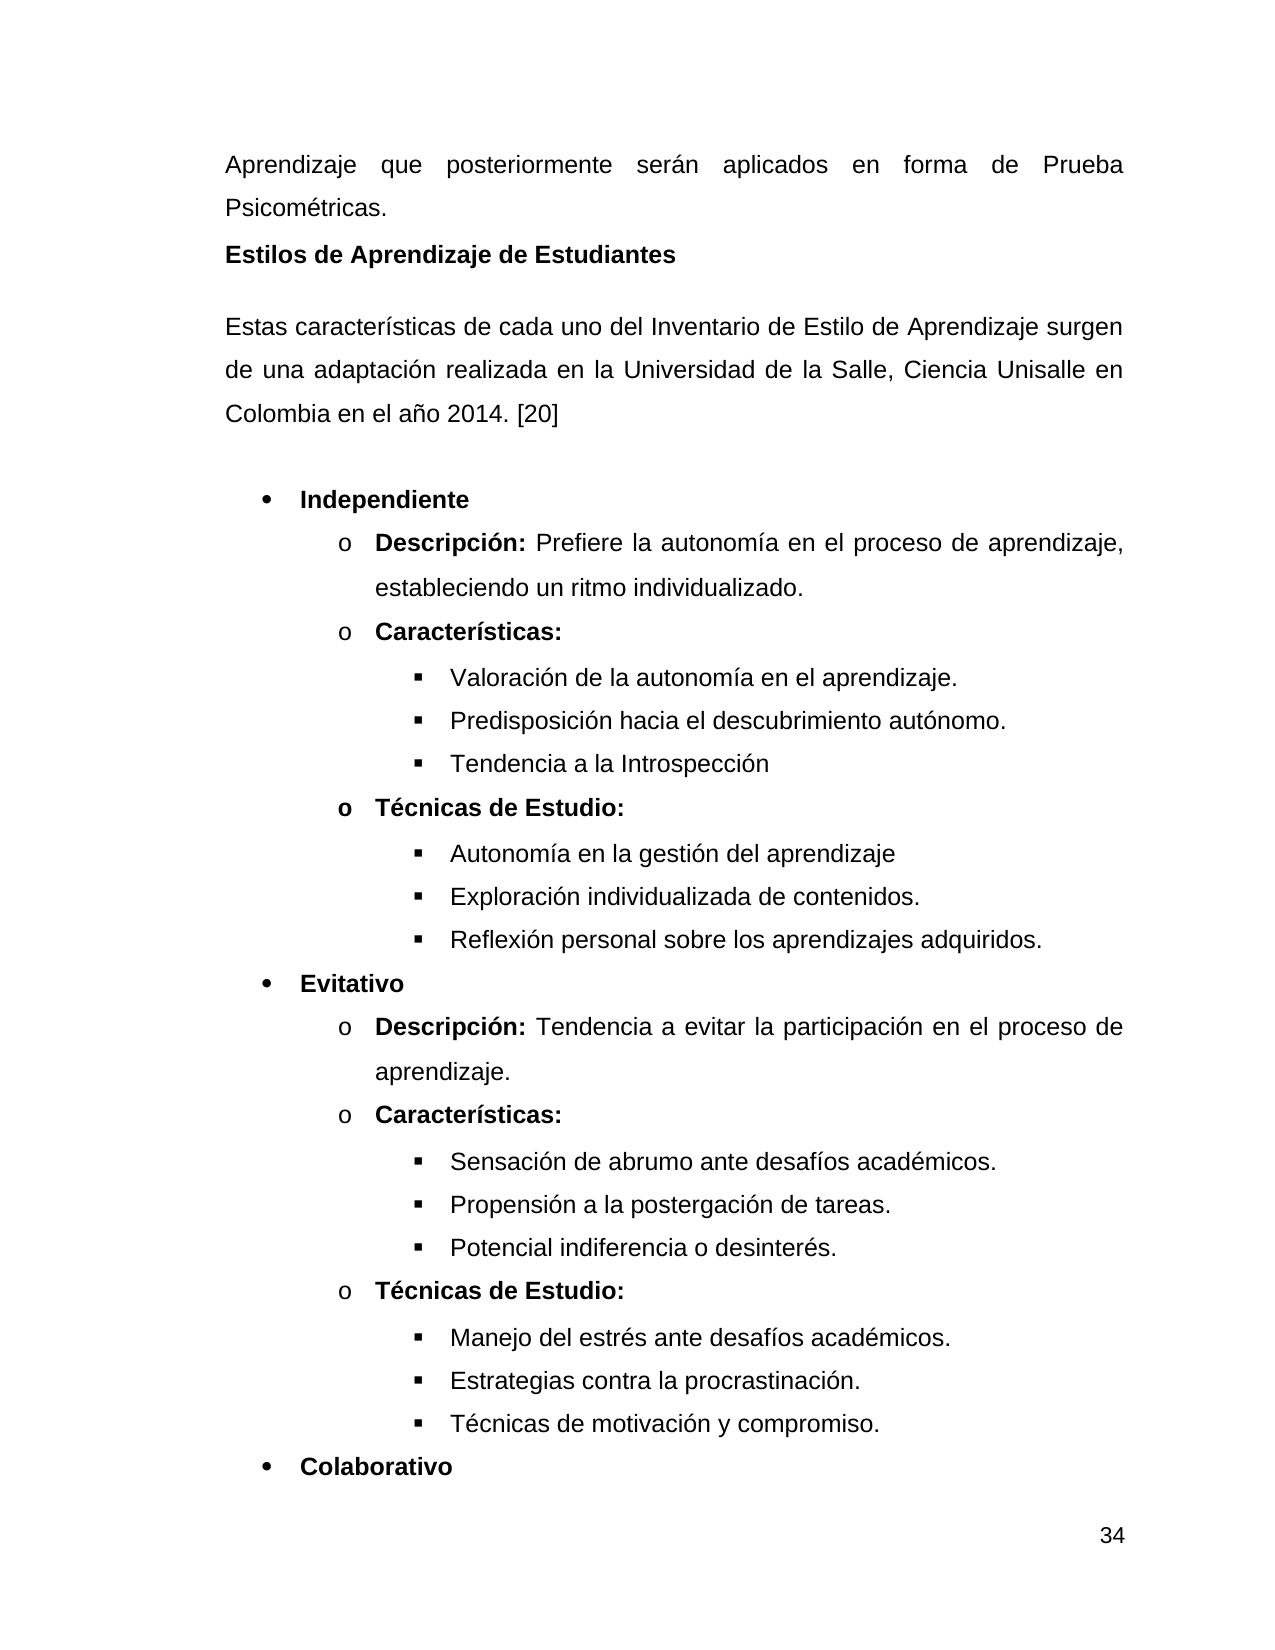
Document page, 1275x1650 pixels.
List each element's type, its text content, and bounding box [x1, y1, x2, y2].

list Evitativo [262, 968, 1125, 997]
list Manejo del estrés ante desafíos académicos. [412, 1323, 1125, 1351]
list Independiente [262, 485, 1125, 514]
list Valoración de la autonomía en el aprendizaje. [412, 663, 1125, 692]
subtitle Estilos de Aprendizaje de Estudiantes [225, 240, 1125, 269]
list Descripción: Tendencia a evitar la participación en el proceso de aprendizaje. [337, 1012, 1125, 1086]
list Potencial indiferencia o desinterés. [412, 1233, 1125, 1262]
list Tendencia a la Introspección [412, 749, 1125, 778]
list Estrategias contra la procrastinación. [412, 1366, 1125, 1395]
list Características: [337, 616, 1125, 647]
list Exploración individualizada de contenidos. [412, 882, 1125, 911]
list Sensación de abrumo ante desafíos académicos. [412, 1147, 1125, 1175]
list Reflexión personal sobre los aprendizajes adquiridos. [412, 925, 1125, 954]
list Colaborativo [262, 1452, 1125, 1481]
list Técnicas de Estudio: [337, 792, 1125, 823]
list Autonomía en la gestión del aprendizaje [412, 839, 1125, 868]
text Estas características de cada uno del Inventario de Estilo de Aprendizaje surgen de una adaptación realizada en la Universidad de la Salle, Ciencia Unisalle en Colombia en el año 2014. [225, 312, 1125, 427]
list Técnicas de Estudio: [337, 1276, 1125, 1307]
list Descripción: Prefiere la autonomía en el proceso de aprendizaje, estableciendo un ritmo individualizado. [337, 528, 1125, 602]
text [225, 150, 1125, 222]
list Propensión a la postergación de tareas. [412, 1190, 1125, 1219]
list Técnicas de motivación y compromiso. [412, 1409, 1125, 1438]
list Predisposición hacia el descubrimiento autónomo. [412, 706, 1125, 735]
list Características: [337, 1100, 1125, 1131]
